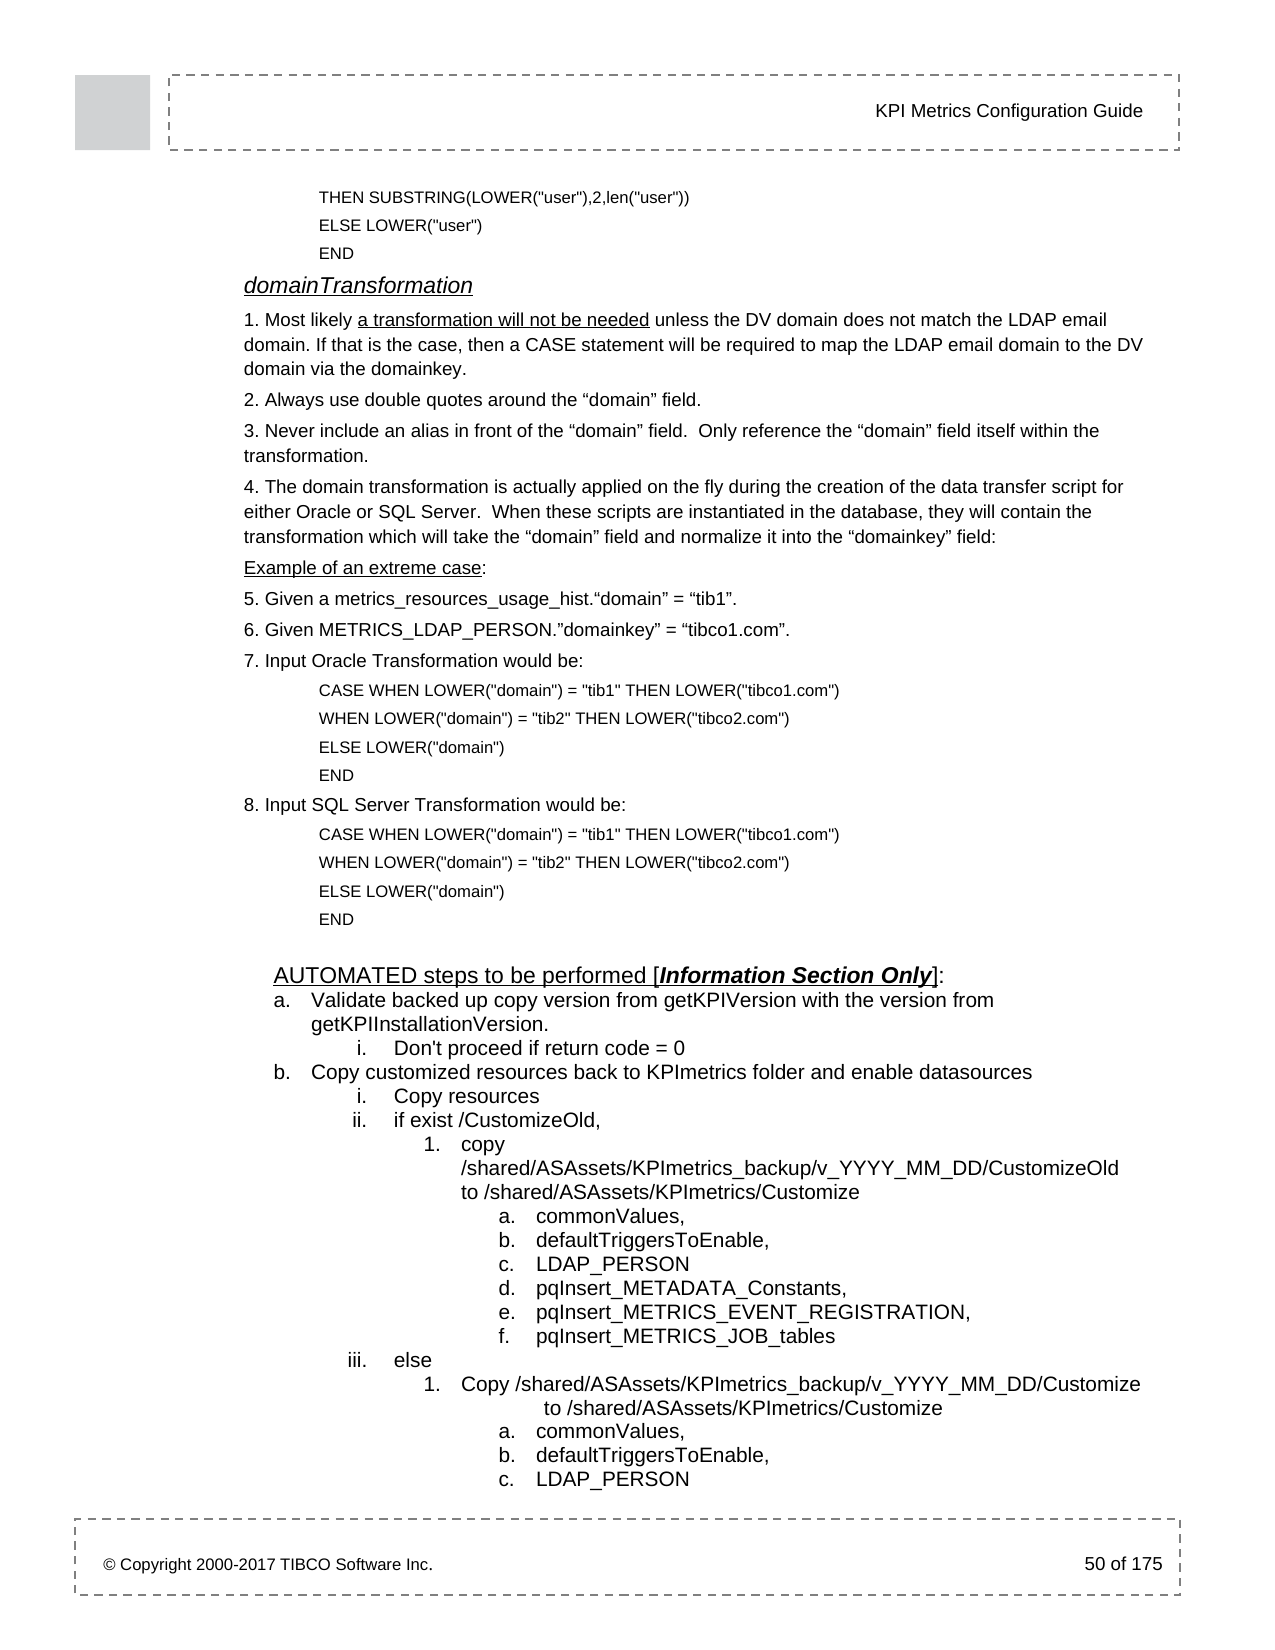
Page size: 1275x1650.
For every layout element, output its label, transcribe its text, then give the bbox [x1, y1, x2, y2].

list LDAP_PERSON [498, 1252, 1162, 1276]
text CASE WHEN LOWER("domain") = "tib1" THEN LOWER("tibco1.com") [319, 681, 1161, 700]
list commonValues, [498, 1419, 1162, 1443]
list if exist /CustomizeOld, [367, 1108, 1162, 1132]
text 1. Most likely a transformation will not be needed unless the DV domain does not match the LDAP email domain. If that is the case, then a CASE statement will be required to map the LDAP email domain to the DV domain via the domainkey. [244, 309, 1161, 380]
text 4. The domain transformation is actually applied on the fly during the creation of the data transfer script for either Oracle or SQL Server. When these scripts are instantiated in the database, they will contain the transformation which will take the “domain” field and normalize it into the “domainkey” field: [244, 476, 1161, 547]
text 2. Always use double quotes around the “domain” field. [244, 389, 1161, 411]
text ELSE LOWER("domain") [319, 881, 1161, 901]
text 3. Never include an alias in front of the “domain” field. Only reference the “domain” field itself within the transformation. [244, 420, 1161, 467]
list pqInsert_METADATA_Constants, [498, 1276, 1162, 1299]
text ELSE LOWER("user") [319, 216, 1161, 235]
list copy /shared/ASAssets/KPImetrics_backup/v_YYYY_MM_DD/CustomizeOld to /shared/ASAssets/KPImetrics/Customize [423, 1132, 1162, 1204]
list Don't proceed if return code = 0 [367, 1036, 1162, 1060]
list Copy /shared/ASAssets/KPImetrics_backup/v_YYYY_MM_DD/Customize to /shared/ASAssets/KPImetrics/Customize [423, 1371, 1162, 1419]
list Copy resources [367, 1084, 1162, 1108]
list Validate backed up copy version from getKPIVersion with the version from getKPIInstallationVersion. [273, 988, 1162, 1036]
text WHEN LOWER("domain") = "tib2" THEN LOWER("tibco2.com") [319, 853, 1161, 872]
text END [319, 244, 1161, 263]
text CASE WHEN LOWER("domain") = "tib1" THEN LOWER("tibco1.com") [319, 825, 1161, 844]
text Example of an extreme case: [244, 557, 1161, 578]
text 6. Given METRICS_LDAP_PERSON.”domainkey” = “tibco1.com”. [244, 619, 1161, 640]
text 7. Input Oracle Transformation would be: [244, 650, 1161, 671]
list defaultTriggersToEnable, [498, 1228, 1162, 1252]
list pqInsert_METRICS_EVENT_REGISTRATION, [498, 1299, 1162, 1323]
text END [319, 909, 1161, 929]
list commonValues, [498, 1204, 1162, 1228]
list pqInsert_METRICS_JOB_tables [498, 1323, 1162, 1347]
text domainTransformation [244, 272, 1161, 298]
list defaultTriggersToEnable, [498, 1443, 1162, 1467]
text 8. Input SQL Server Transformation would be: [244, 794, 1161, 815]
list LDAP_PERSON [498, 1467, 1162, 1491]
text AUTOMATED steps to be performed [Information Section Only]: [273, 962, 1162, 988]
list else [367, 1347, 1162, 1371]
text THEN SUBSTRING(LOWER("user"),2,len("user")) [319, 187, 1161, 207]
text 5. Given a metrics_resources_usage_hist.“domain” = “tib1”. [244, 588, 1161, 609]
text WHEN LOWER("domain") = "tib2" THEN LOWER("tibco2.com") [319, 709, 1161, 728]
list Copy customized resources back to KPImetrics folder and enable datasources [273, 1060, 1162, 1084]
text ELSE LOWER("domain") [319, 737, 1161, 757]
text END [319, 766, 1161, 785]
